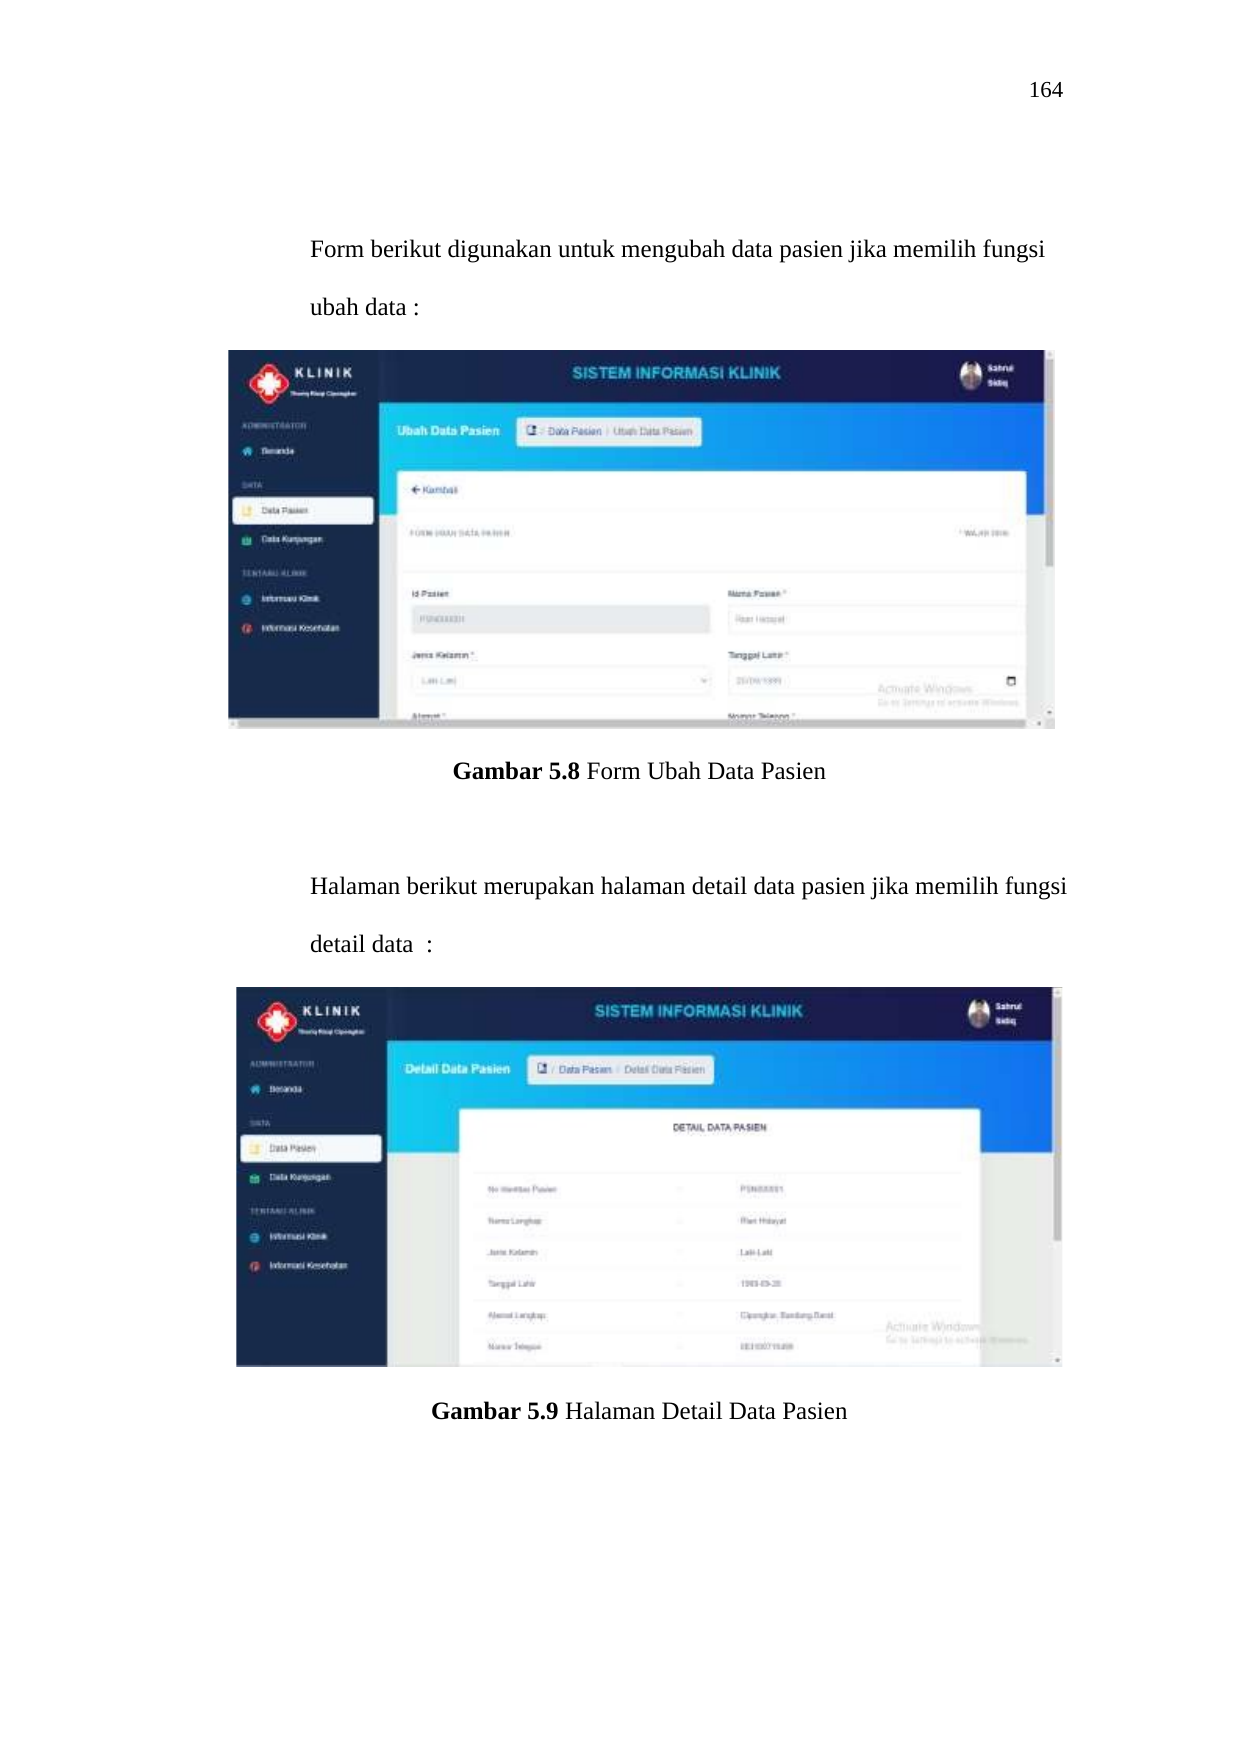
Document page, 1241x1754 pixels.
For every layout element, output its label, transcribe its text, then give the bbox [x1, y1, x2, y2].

text Gambar 5.8 Form Ubah Data Pasien [452, 756, 1209, 785]
picture [236, 987, 1063, 1367]
picture [228, 350, 1055, 729]
text Halaman berikut merupakan halaman detail data pasien jika memilih fungsi detail data : [310, 871, 1070, 958]
text Form berikut digunakan untuk mengubah data pasien jika memilih fungsi ubah data : [310, 234, 1070, 320]
